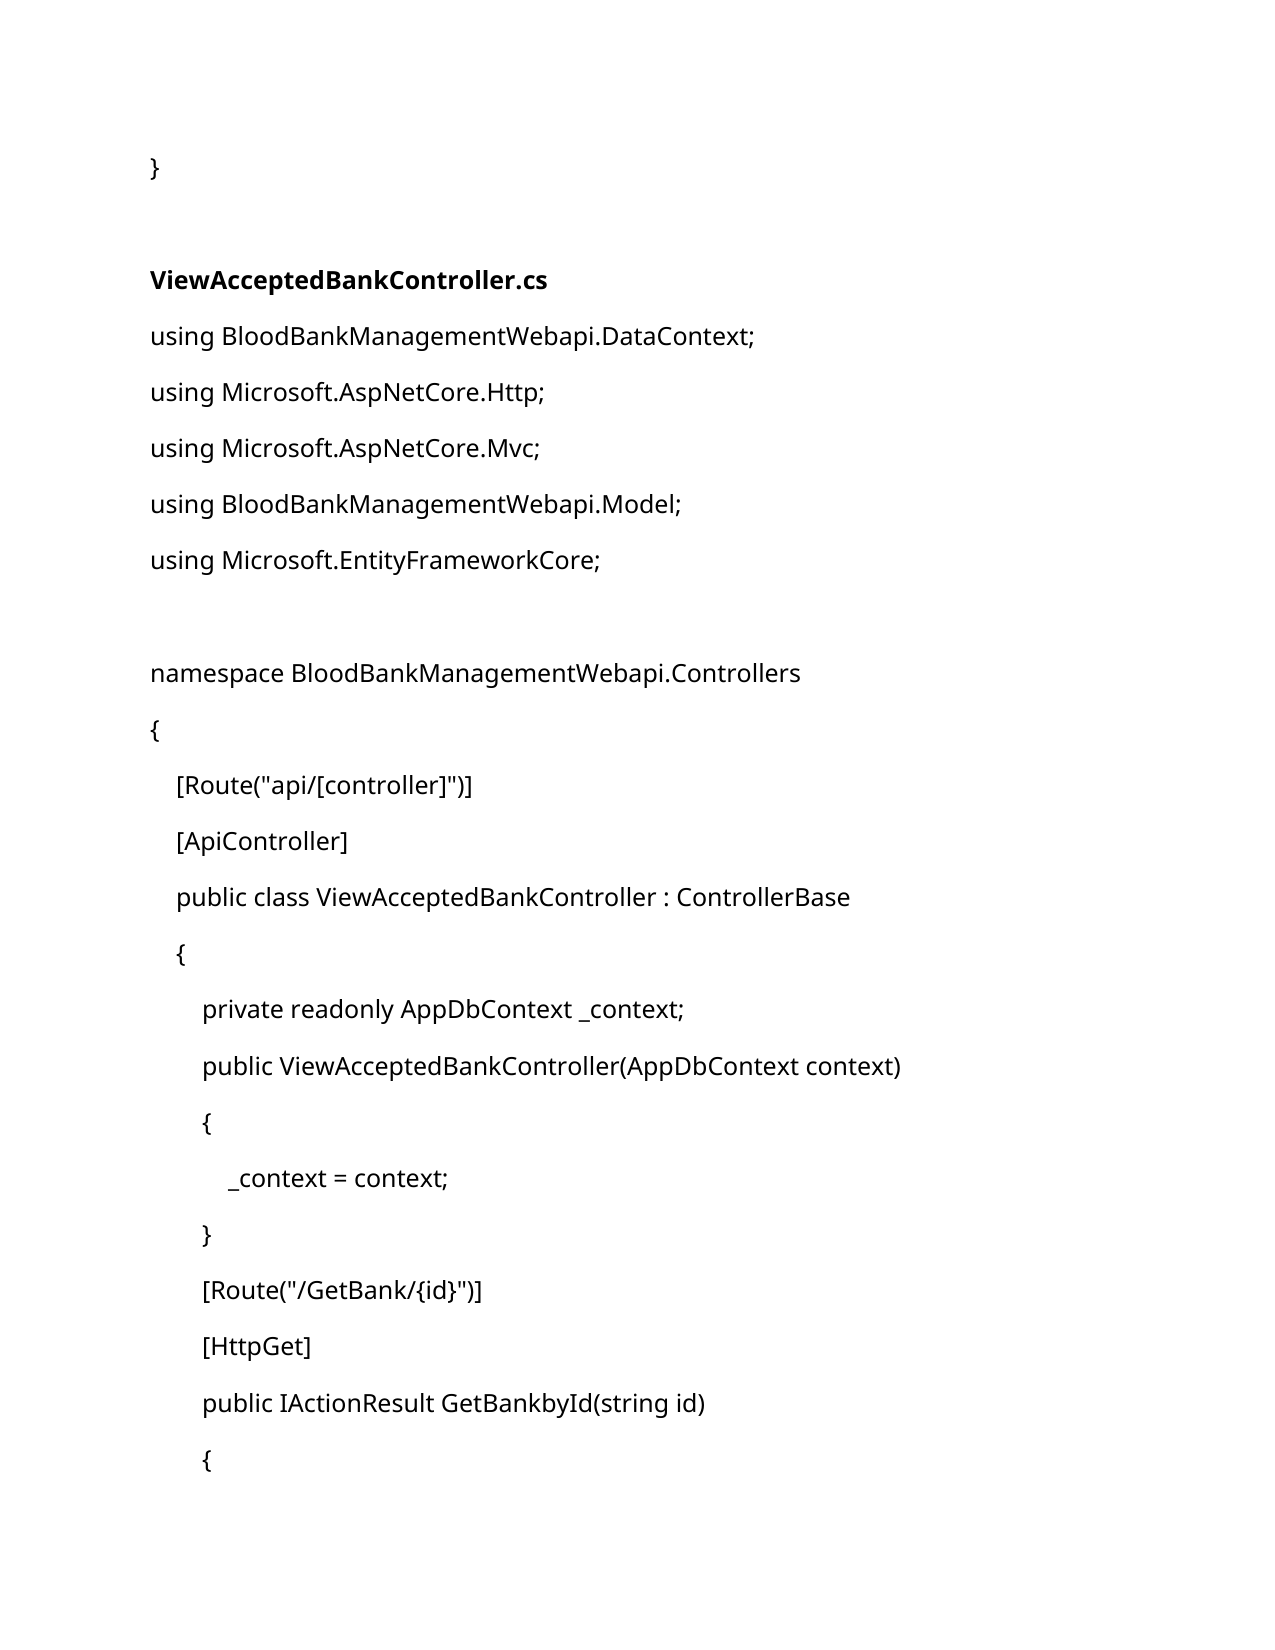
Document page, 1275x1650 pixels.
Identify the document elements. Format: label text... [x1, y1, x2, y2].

text [HttpGet] [150, 1329, 1125, 1363]
text public IActionResult GetBankbyId(string id) [150, 1385, 1125, 1419]
text using BloodBankManagementWebapi.Model; [150, 487, 1125, 521]
text } [150, 1217, 1125, 1251]
text using Microsoft.EntityFrameworkCore; [150, 543, 1125, 577]
text { [150, 1441, 1125, 1475]
text } [150, 150, 1125, 184]
text [ApiController] [150, 824, 1125, 858]
text public class ViewAcceptedBankController : ControllerBase [150, 880, 1125, 914]
text [Route("api/[controller]")] [150, 768, 1125, 802]
text { [150, 936, 1125, 970]
text public ViewAcceptedBankController(AppDbContext context) [150, 1048, 1125, 1082]
text using Microsoft.AspNetCore.Mvc; [150, 431, 1125, 465]
text { [150, 711, 1125, 746]
text using Microsoft.AspNetCore.Http; [150, 374, 1125, 409]
text private readonly AppDbContext _context; [150, 992, 1125, 1026]
text namespace BloodBankManagementWebapi.Controllers [150, 655, 1125, 689]
text ViewAcceptedBankController.cs [150, 262, 1125, 296]
text [Route("/GetBank/{id}")] [150, 1273, 1125, 1307]
text _context = context; [150, 1161, 1125, 1195]
text { [150, 1104, 1125, 1138]
text using BloodBankManagementWebapi.DataContext; [150, 318, 1125, 352]
